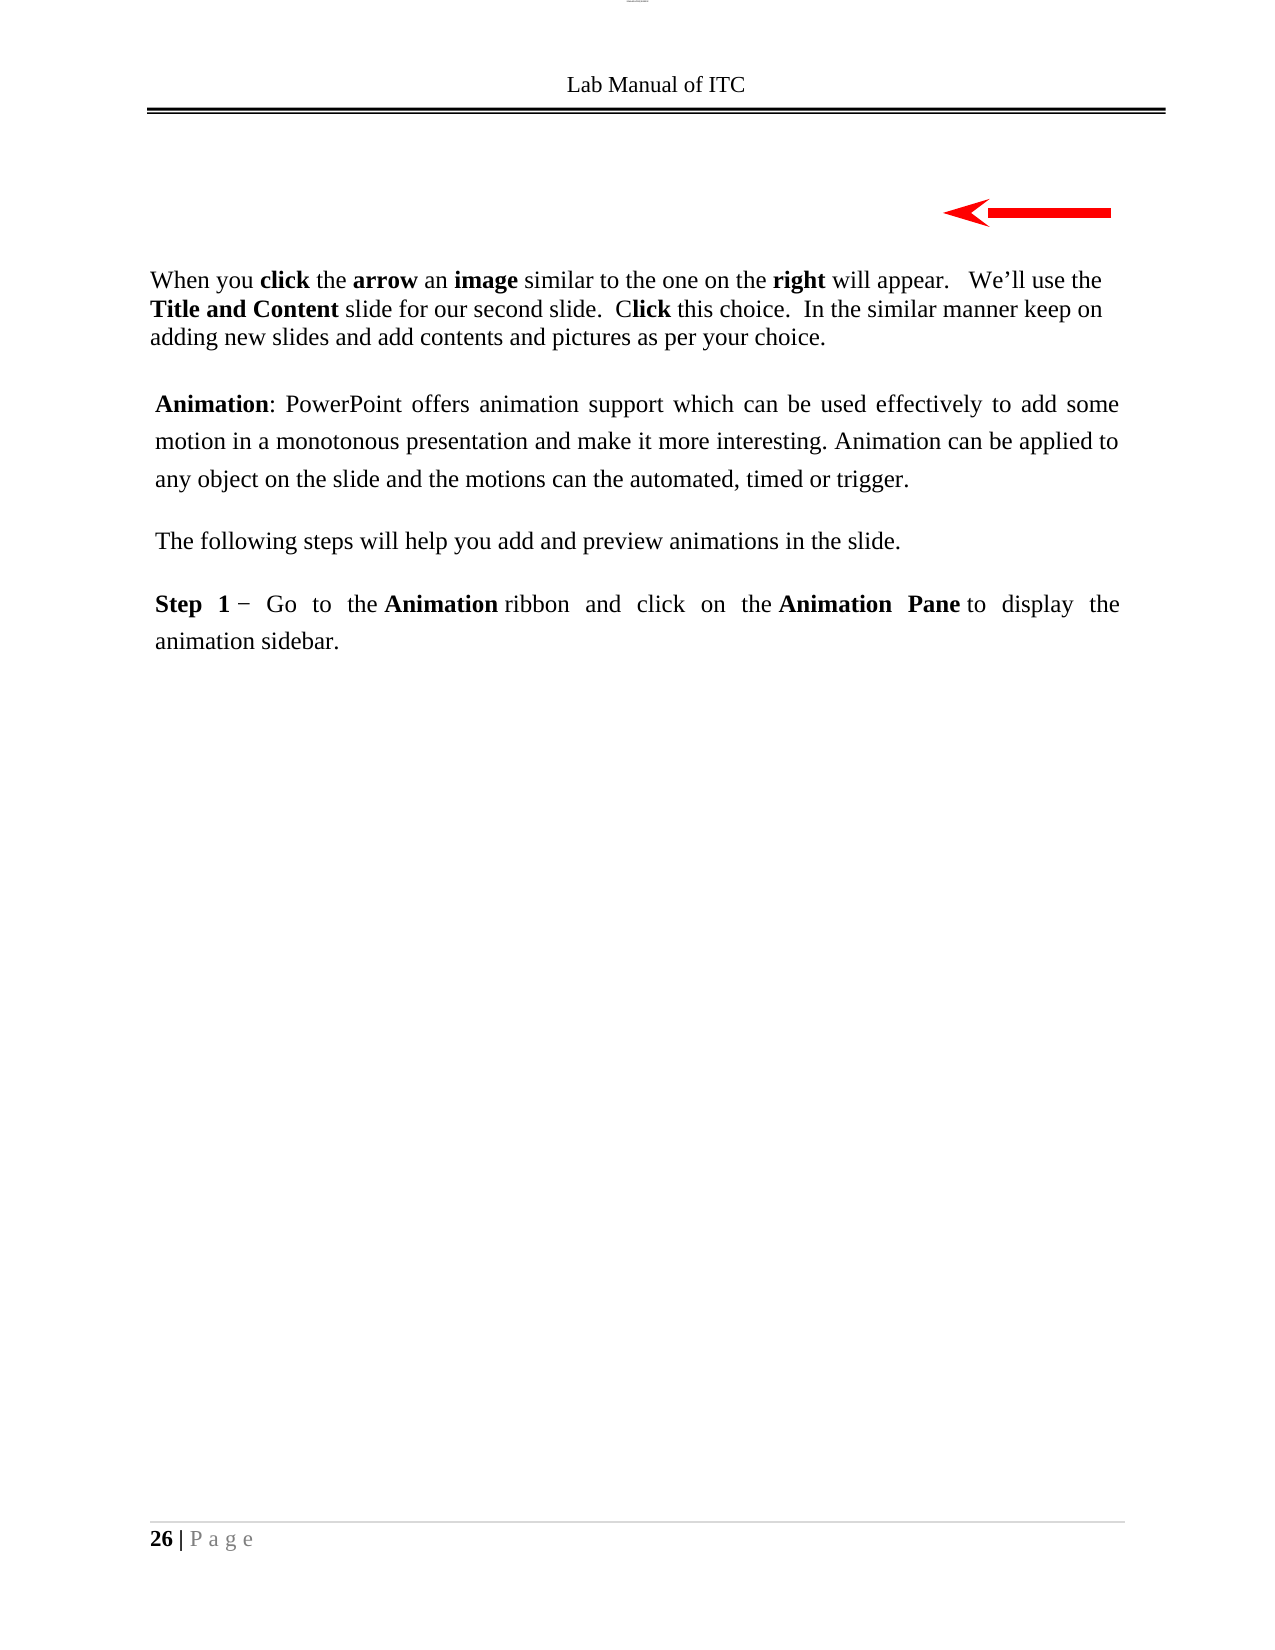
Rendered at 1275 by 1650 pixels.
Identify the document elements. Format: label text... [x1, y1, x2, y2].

text The following steps will help you add and preview animations in the slide. [155, 517, 1120, 555]
text Animation: PowerPoint offers animation support which can be used effectively to add some motion in a monotonous presentation and make it more interesting. Animation can be applied to any object on the slide and the motions can the automated, timed or trigger. [155, 380, 1120, 492]
text Step 1 − Go to the Animation ribbon and click on the Animation Pane to display the animation sidebar. [155, 580, 1120, 655]
text When you click the arrow an image similar to the one on the right will appear. We’ll use the Title and Content slide for our second slide. Click this choice. In the similar manner keep on adding new slides and add contents and pictures as per your choice. [150, 265, 1125, 351]
